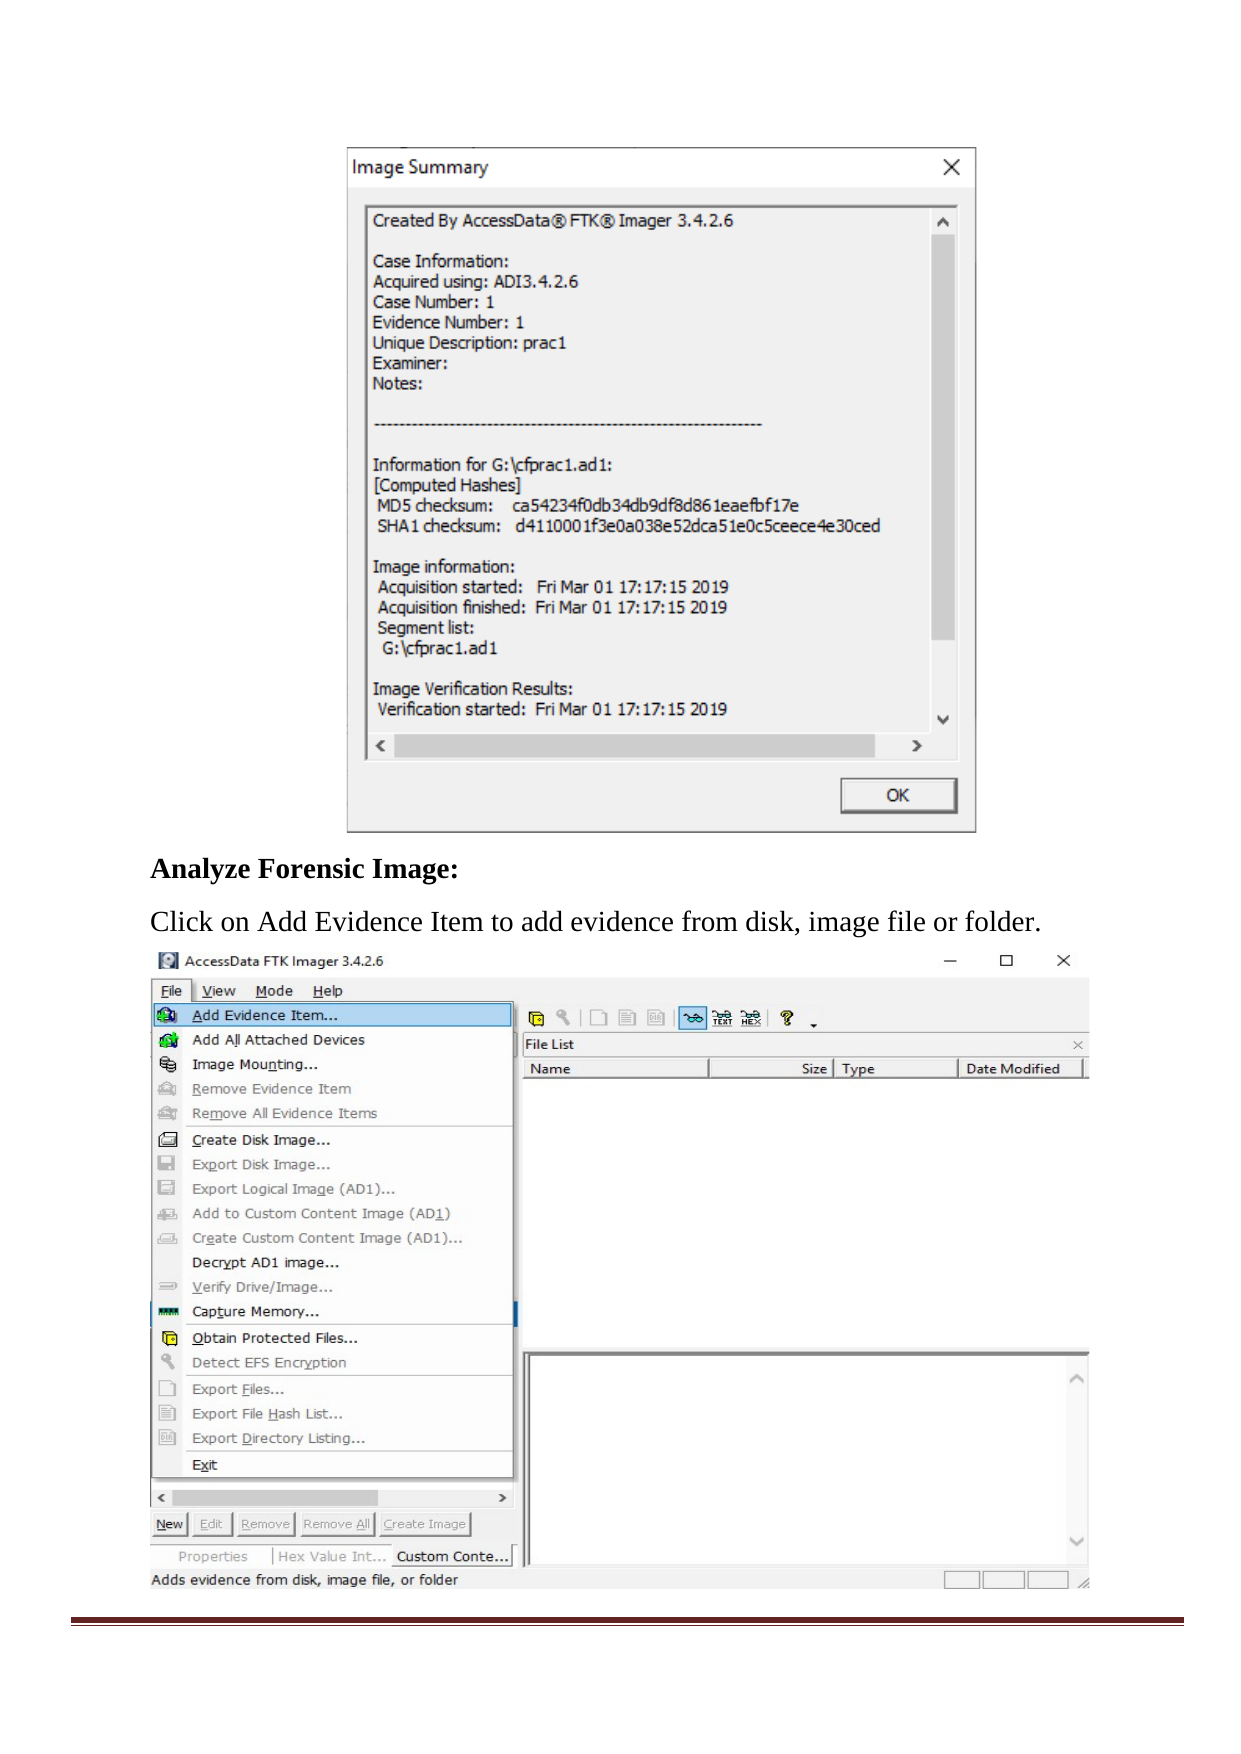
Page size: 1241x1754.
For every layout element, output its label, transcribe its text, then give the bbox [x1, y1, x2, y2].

picture [150, 952, 1090, 1589]
text Click on Add Evidence Item to add evidence from disk, image file or folder. [150, 904, 1184, 938]
subtitle Analyze Forensic Image: [150, 852, 1184, 885]
picture [346, 147, 977, 833]
